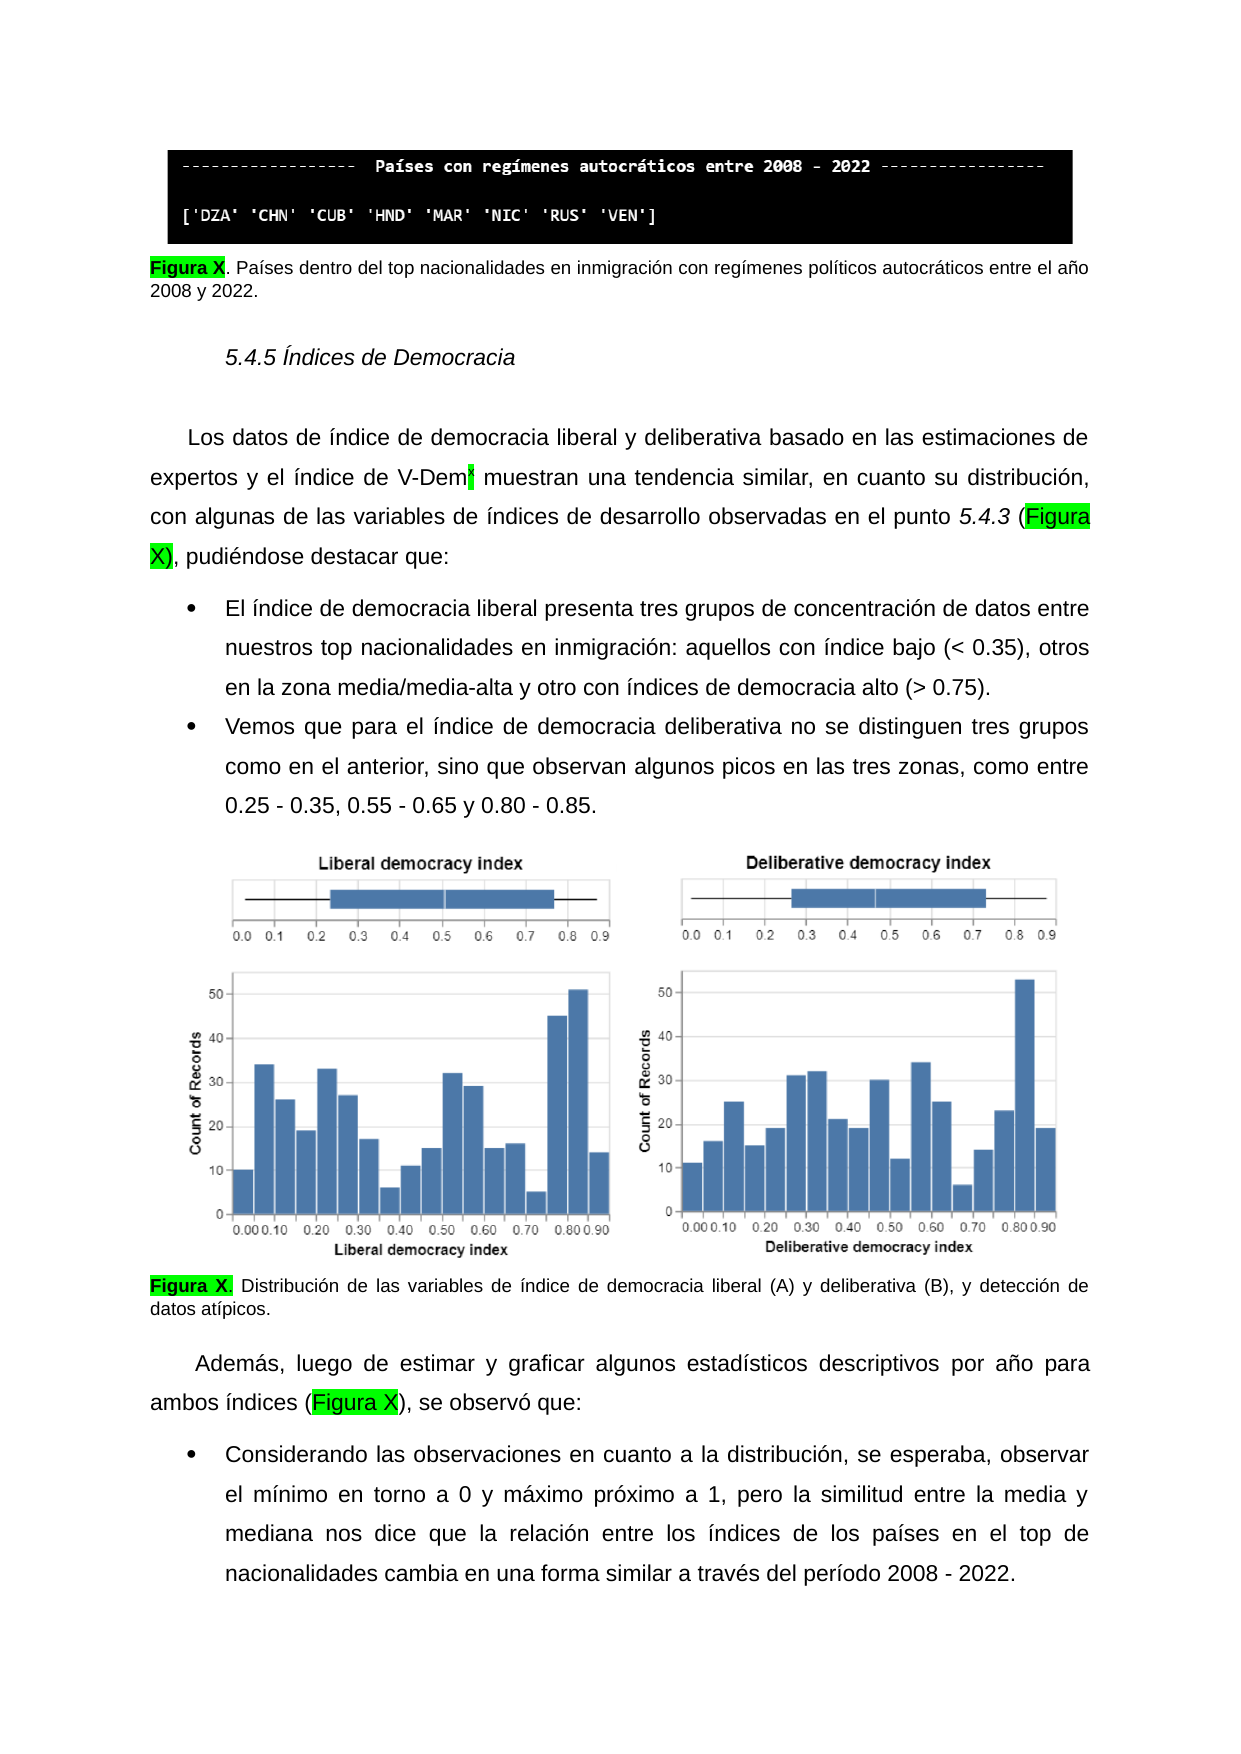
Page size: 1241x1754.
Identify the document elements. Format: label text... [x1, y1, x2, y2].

picture [167, 150, 1073, 244]
text Los datos de índice de democracia liberal y deliberativa basado en las estimaciones de expertos y el índice de V-Demx muestran una tendencia similar, en cuanto su distribución, con algunas de las variables de índices de desarrollo observadas en el punto 5.4.3 (Figura X), pudiéndose destacar que: [150, 424, 1090, 569]
subtitle 5.4.5 Índices de Democracia [150, 344, 1090, 370]
list Vemos que para el índice de democracia deliberativa no se distinguen tres grupos como en el anterior, sino que observan algunos picos en las tres zonas, como entre 0.25 - 0.35, 0.55 - 0.65 y 0.80 - 0.85. [187, 713, 1090, 818]
list El índice de democracia liberal presenta tres grupos de concentración de datos entre nuestros top nacionalidades en inmigración: aquellos con índice bajo (< 0.35), otros en la zona media/media-alta y otro con índices de democracia alto (> 0.75). [187, 595, 1090, 700]
text Además, luego de estimar y graficar algunos estadísticos descriptivos por año para ambos índices (Figura X), se observó que: [150, 1349, 1090, 1415]
picture [178, 848, 617, 1261]
list Considerando las observaciones en cuanto a la distribución, se esperaba, observar el mínimo en torno a 0 y máximo próximo a 1, pero la similitud entre la media y mediana nos dice que la relación entre los índices de los países en el top de nacionalidades cambia en una forma similar a través del período 2008 - 2022. [187, 1441, 1090, 1586]
text Figura X. Distribución de las variables de índice de democracia liberal (A) y deliberativa (B), y detección de datos atípicos. [150, 1275, 1090, 1319]
text Figura X. Países dentro del top nacionalidades en inmigración con regímenes políticos autocráticos entre el año 2008 y 2022. [150, 256, 1090, 301]
picture [629, 848, 1062, 1261]
